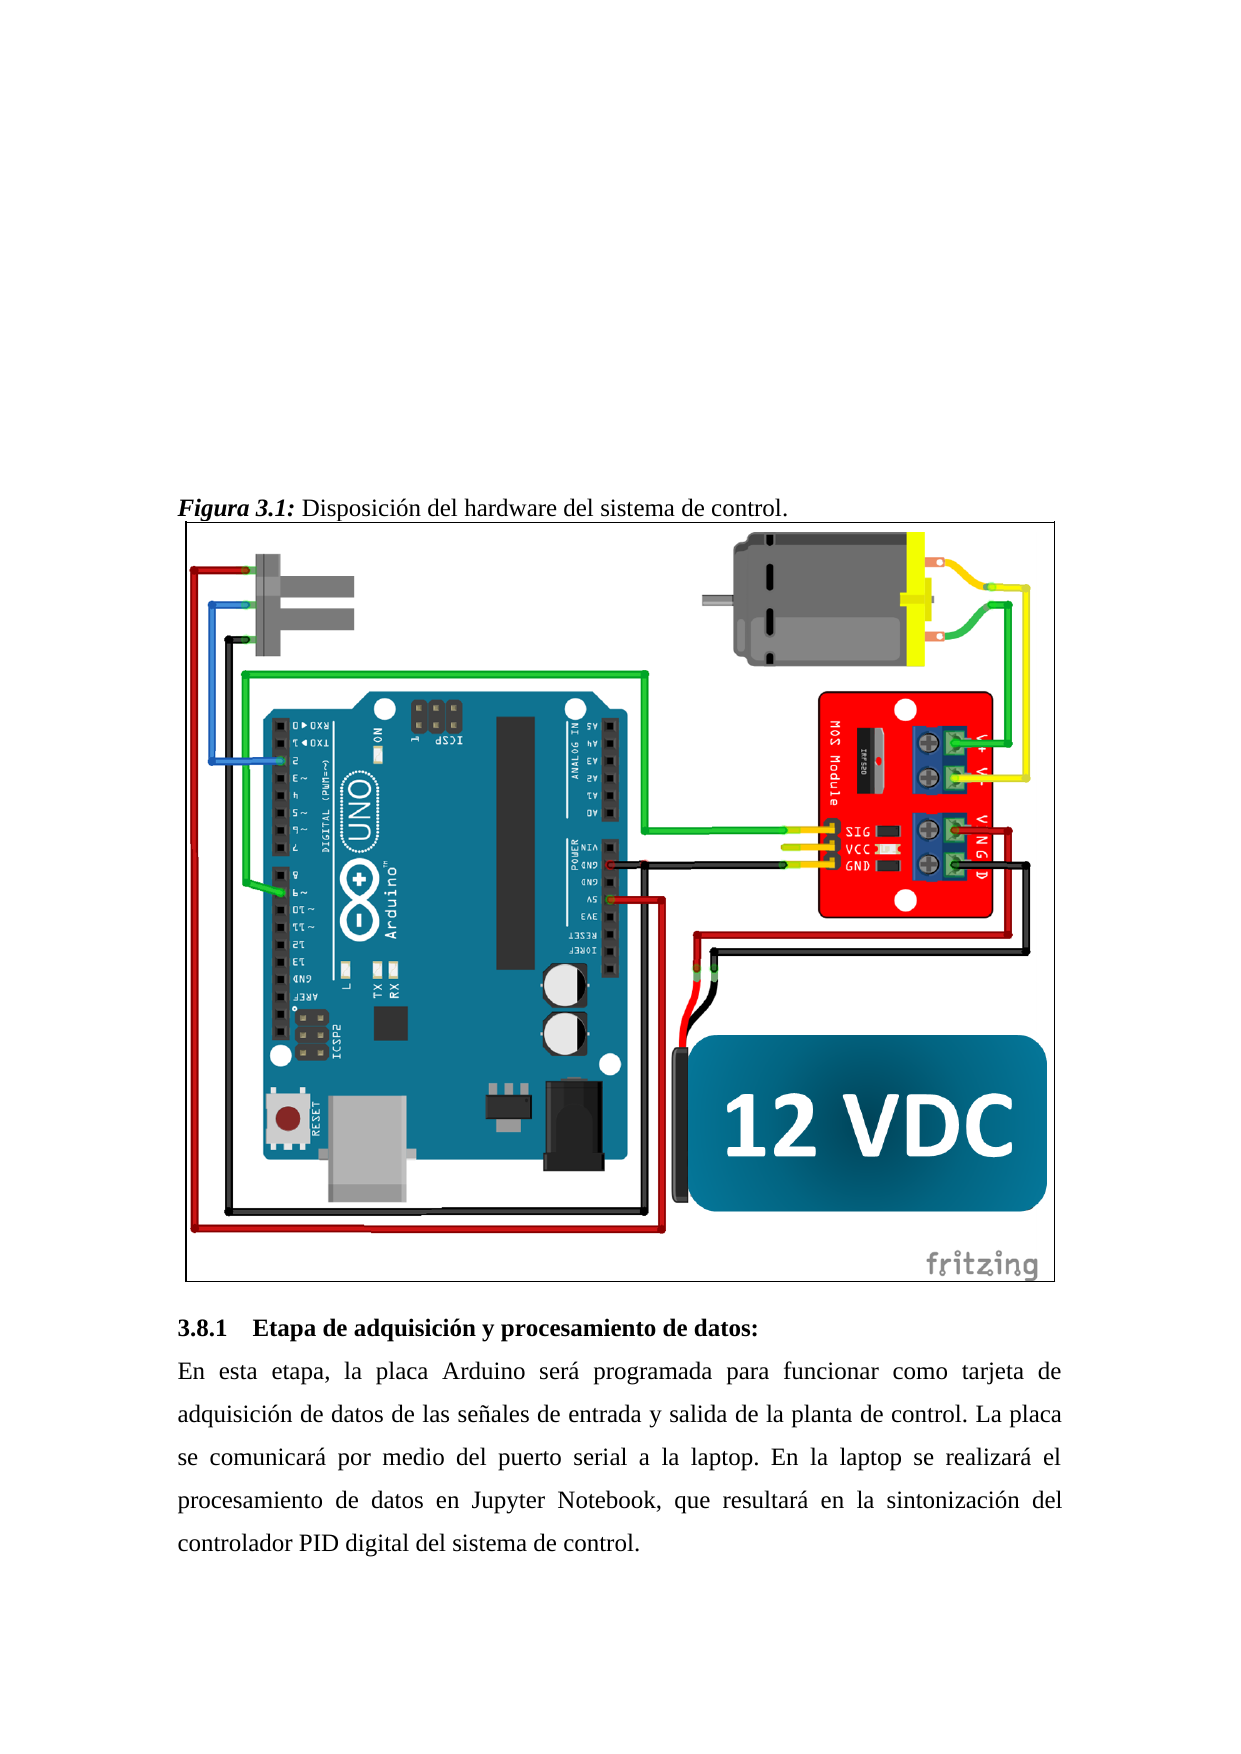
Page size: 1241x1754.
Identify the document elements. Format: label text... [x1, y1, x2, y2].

text En esta etapa, la placa Arduino será programada para funcionar como tarjeta de adquisición de datos de las señales de entrada y salida de la planta de control. La placa se comunicará por medio del puerto serial a la laptop. En la laptop se realizará el procesamiento de datos en Jupyter Notebook, que resultará en la sintonización del controlador PID digital del sistema de control. [177, 1356, 1063, 1557]
subtitle Etapa de adquisición y procesamiento de datos: [177, 1313, 1063, 1342]
text Figura 3.1: Disposición del hardware del sistema de control. [177, 493, 1063, 521]
picture [187, 532, 1054, 1281]
